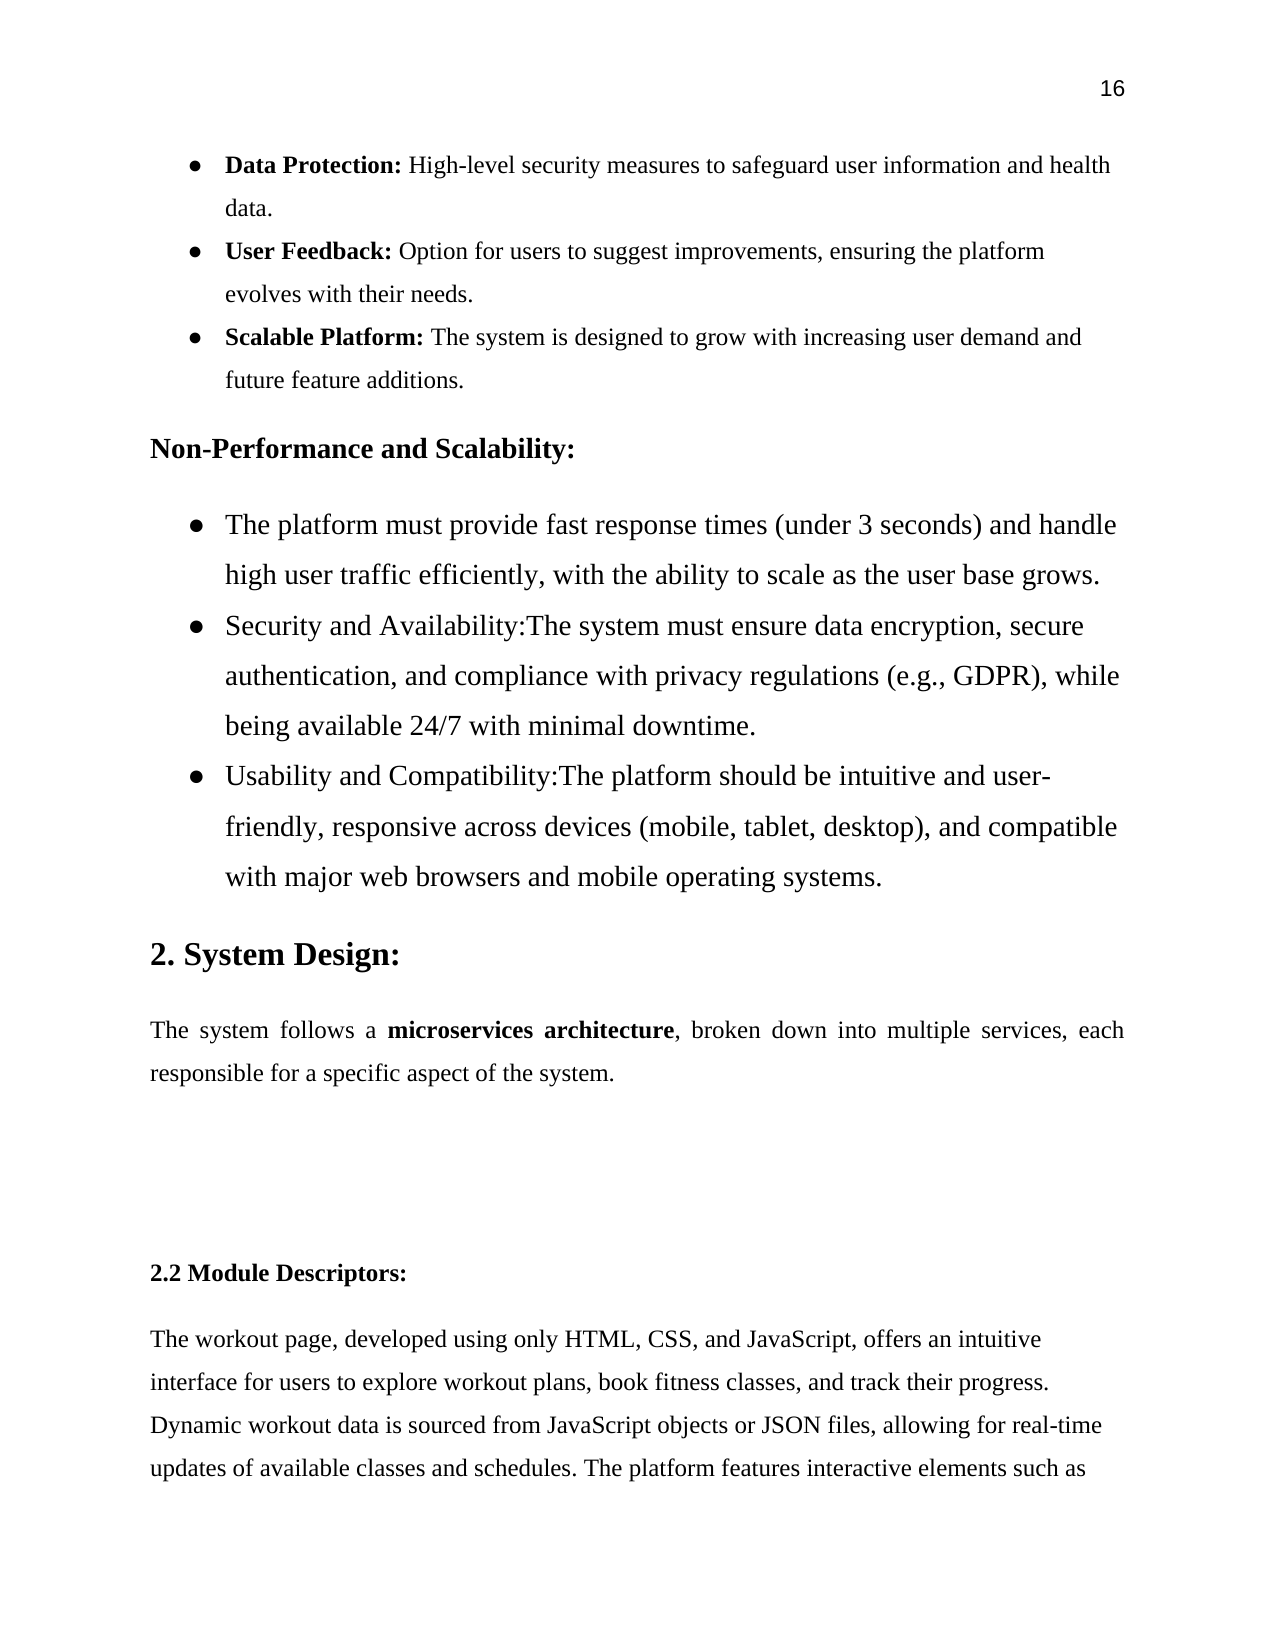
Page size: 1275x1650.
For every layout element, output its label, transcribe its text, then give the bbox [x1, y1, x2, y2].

list Security and Availability:The system must ensure data encryption, secure authentication, and compliance with privacy regulations (e.g., GDPR), while being available 24/7 with minimal downtime. [187, 608, 1125, 742]
text 2. System Design: [150, 934, 1125, 973]
text Non-Performance and Scalability: [150, 432, 1125, 465]
list The platform must provide fast response times (under 3 seconds) and handle high user traffic efficiently, with the ability to scale as the user base grows. [187, 507, 1125, 591]
list Scalable Platform: The system is designed to grow with increasing user demand and future feature additions. [187, 322, 1125, 394]
text The system follows a microservices architecture, broken down into multiple services, each responsible for a specific aspect of the system. [150, 1015, 1125, 1087]
list Data Protection: High-level security measures to safeguard user information and health data. [187, 150, 1125, 222]
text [150, 1324, 1125, 1482]
list User Feedback: Option for users to suggest improvements, ensuring the platform evolves with their needs. [187, 236, 1125, 308]
list Usability and Compatibility:The platform should be intuitive and user-friendly, responsive across devices (mobile, tablet, desktop), and compatible with major web browsers and mobile operating systems. [187, 758, 1125, 893]
text 2.2 Module Descriptors: [150, 1258, 1125, 1287]
